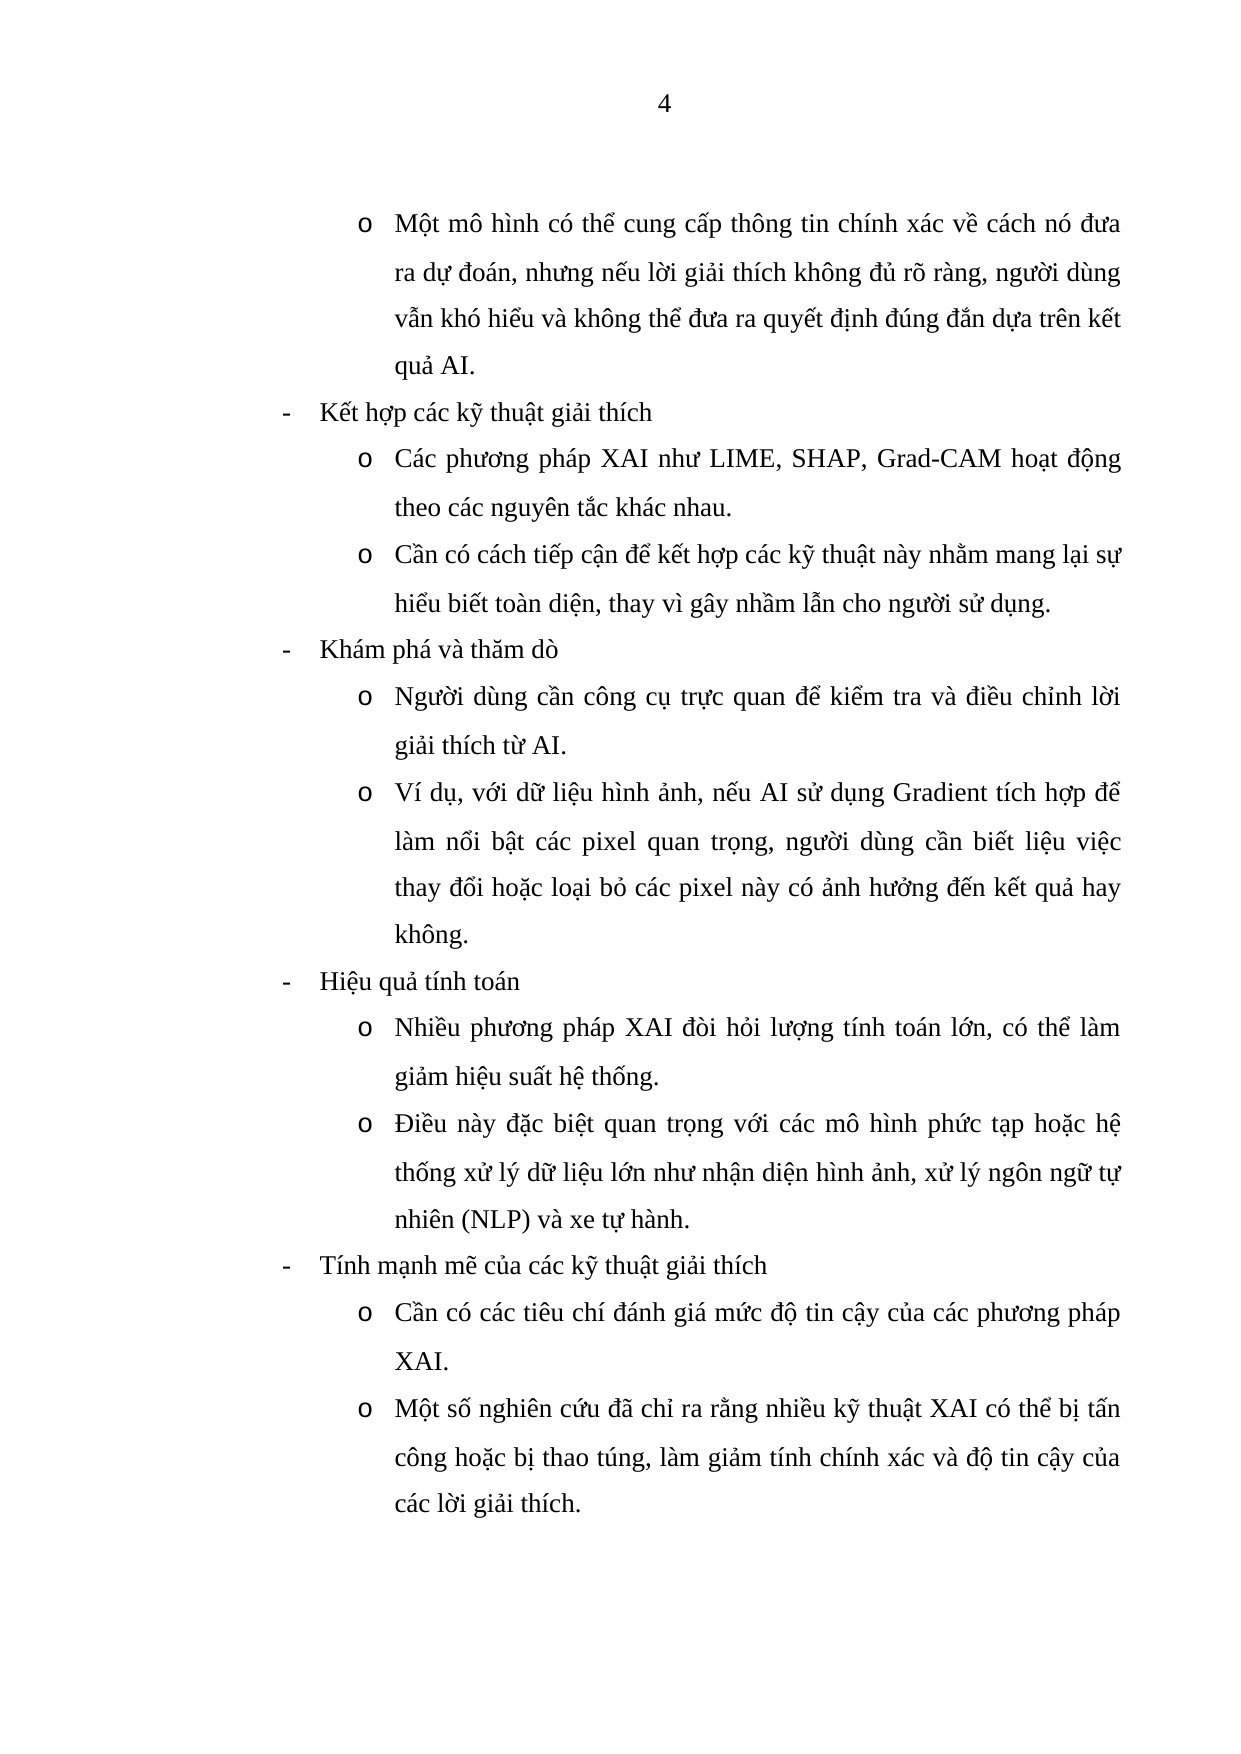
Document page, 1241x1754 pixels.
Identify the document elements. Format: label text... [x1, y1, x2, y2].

list Kết hợp các kỹ thuật giải thích [282, 396, 1122, 427]
list Tính mạnh mẽ của các kỹ thuật giải thích [282, 1249, 1122, 1281]
list Điều này đặc biệt quan trọng với các mô hình phức tạp hoặc hệ thống xử lý dữ liệu lớn như nhận diện hình ảnh, xử lý ngôn ngữ tự nhiên (NLP) và xe tự hành. [357, 1107, 1122, 1234]
list Hiệu quả tính toán [282, 965, 1122, 996]
list Nhiều phương pháp XAI đòi hỏi lượng tính toán lớn, có thể làm giảm hiệu suất hệ thống. [357, 1012, 1122, 1092]
list Người dùng cần công cụ trực quan để kiểm tra và điều chỉnh lời giải thích từ AI. [357, 680, 1122, 760]
list Khám phá và thăm dò [282, 634, 1122, 665]
list Cần có cách tiếp cận để kết hợp các kỹ thuật này nhằm mang lại sự hiểu biết toàn diện, thay vì gây nhầm lẫn cho người sử dụng. [357, 538, 1122, 618]
list Ví dụ, với dữ liệu hình ảnh, nếu AI sử dụng Gradient tích hợp để làm nổi bật các pixel quan trọng, người dùng cần biết liệu việc thay đổi hoặc loại bỏ các pixel này có ảnh hưởng đến kết quả hay không. [357, 776, 1122, 949]
list Một mô hình có thể cung cấp thông tin chính xác về cách nó đưa ra dự đoán, nhưng nếu lời giải thích không đủ rõ ràng, người dùng vẫn khó hiểu và không thể đưa ra quyết định đúng đắn dựa trên kết quả AI. [357, 207, 1122, 380]
list Các phương pháp XAI như LIME, SHAP, Grad-CAM hoạt động theo các nguyên tắc khác nhau. [357, 442, 1122, 522]
list Một số nghiên cứu đã chỉ ra rằng nhiều kỹ thuật XAI có thể bị tấn công hoặc bị thao túng, làm giảm tính chính xác và độ tin cậy của các lời giải thích. [357, 1392, 1122, 1518]
list Cần có các tiêu chí đánh giá mức độ tin cậy của các phương pháp XAI. [357, 1296, 1122, 1376]
